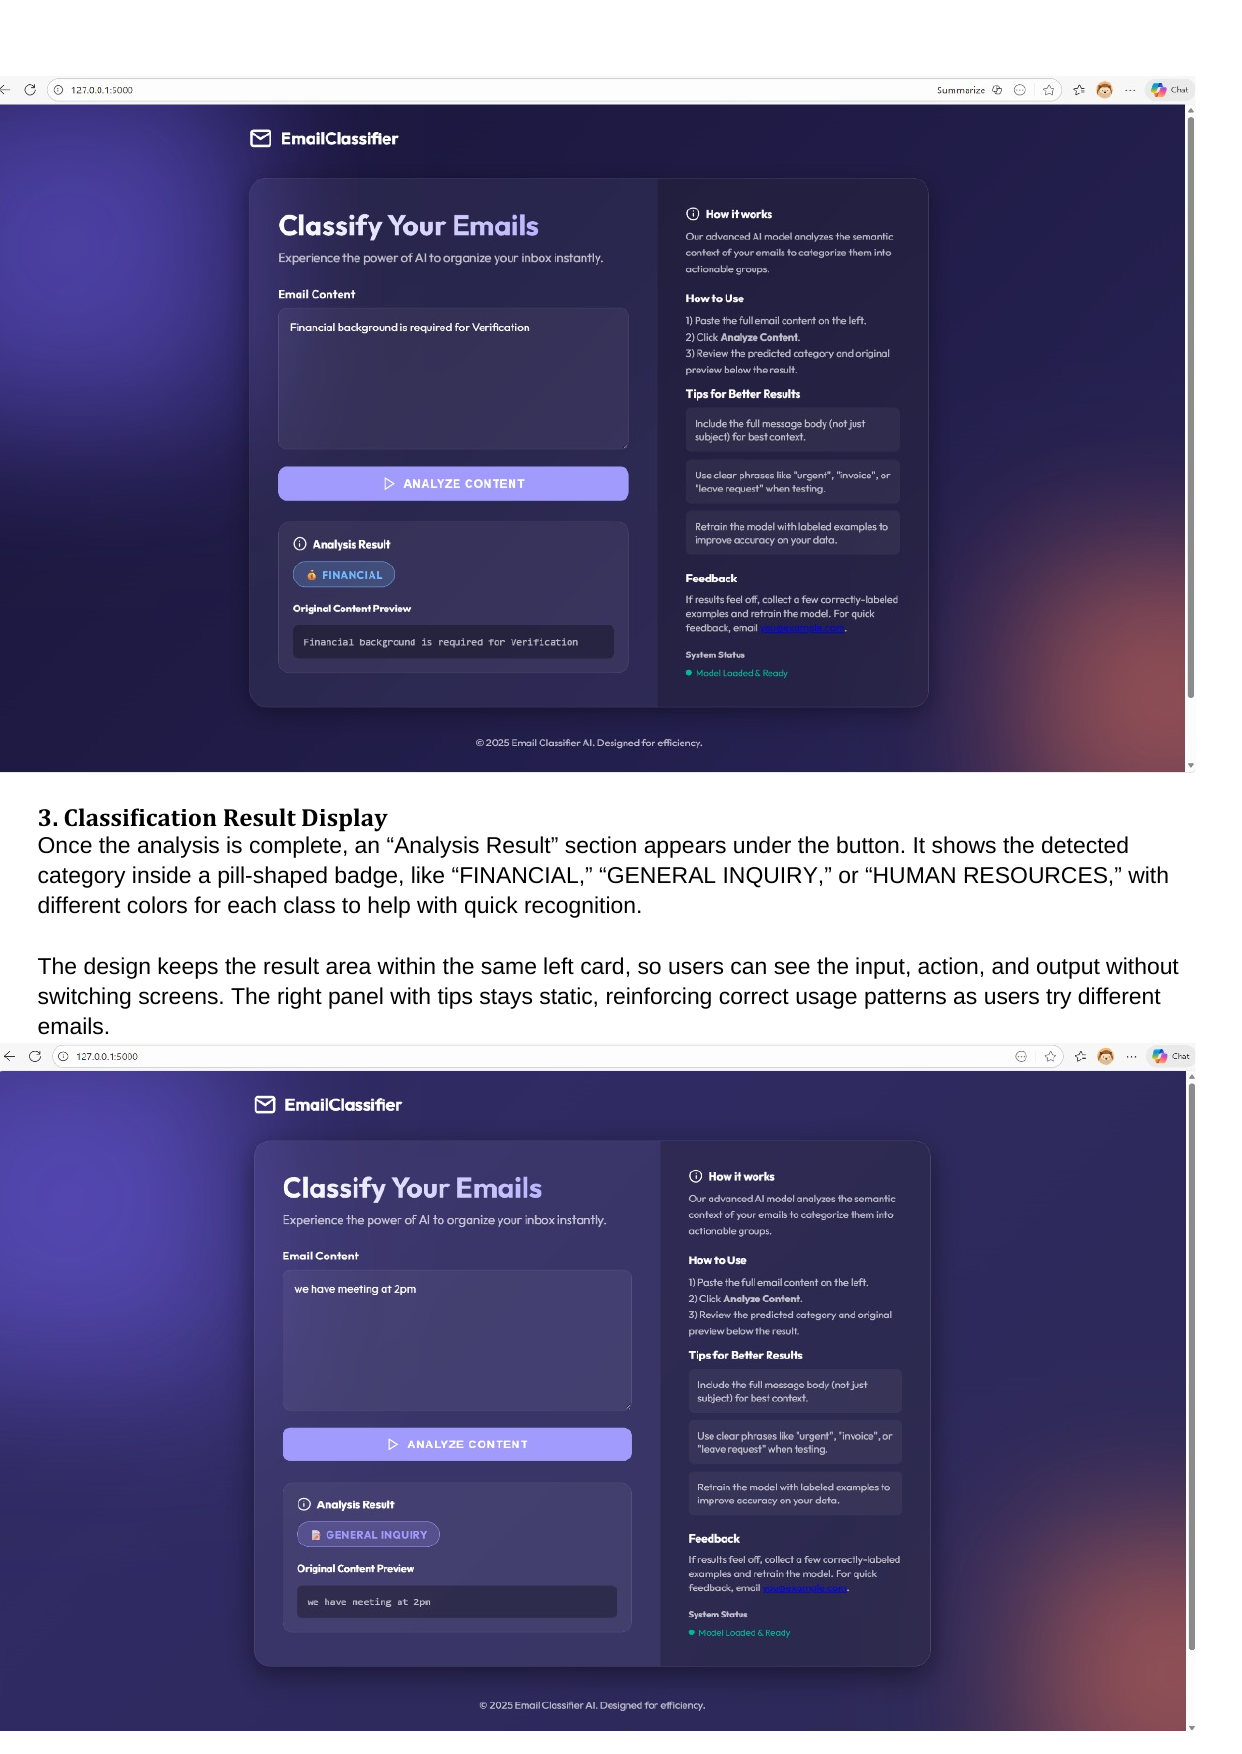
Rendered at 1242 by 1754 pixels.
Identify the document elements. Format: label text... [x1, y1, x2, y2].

text The design keeps the result area within the same left card, so users can see the input, action, and output without switching screens. The right panel with tips stays static, reinforcing correct usage patterns as users try different emails. [37, 953, 1197, 1039]
picture [0, 1043, 1196, 1731]
text 3. Classification Result Display [37, 806, 1197, 832]
text Once the analysis is complete, an “Analysis Result” section appears under the button. It shows the detected category inside a pill-shaped badge, like “FINANCIAL,” “GENERAL INQUIRY,” or “HUMAN RESOURCES,” with different colors for each class to help with quick recognition. [37, 832, 1197, 919]
picture [0, 76, 1196, 773]
